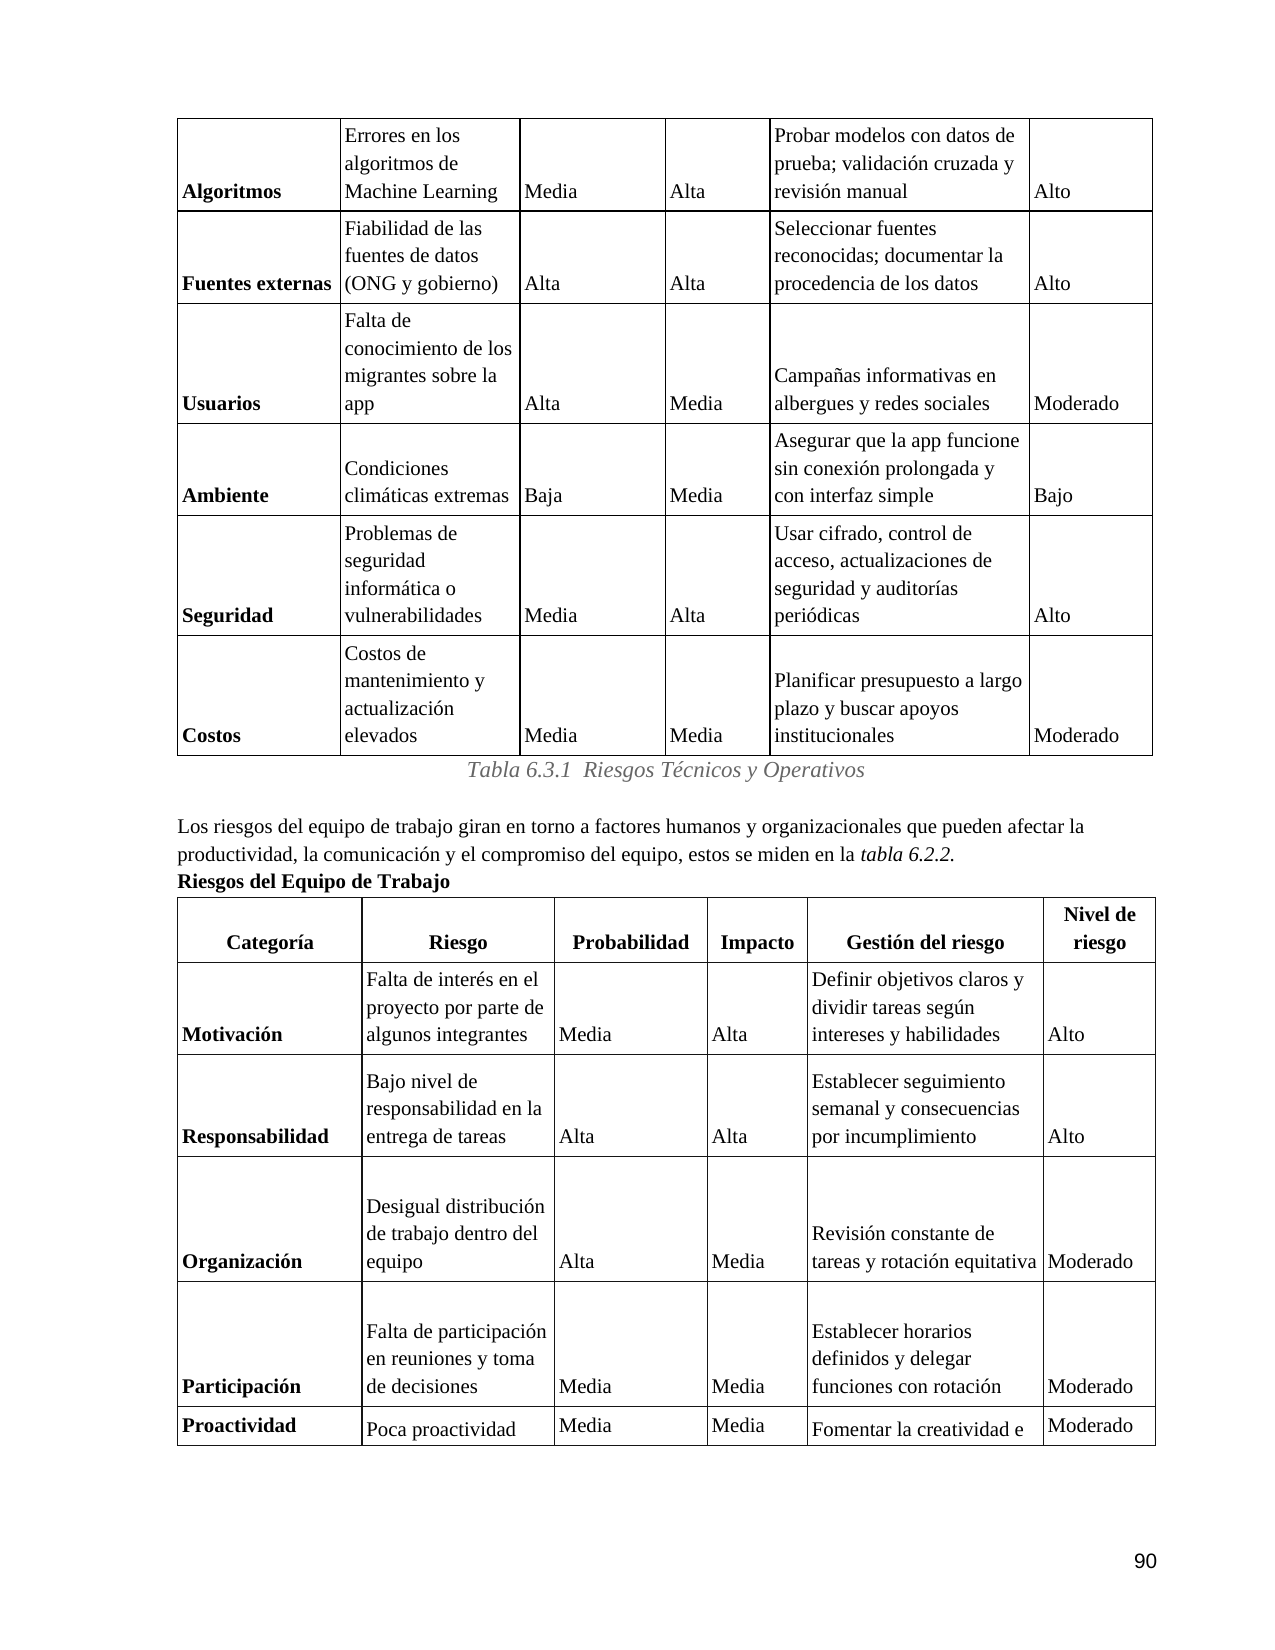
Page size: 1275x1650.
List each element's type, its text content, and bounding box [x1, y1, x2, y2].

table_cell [363, 1407, 554, 1445]
table_cell Revisión constante de tareas y rotación equitativa [808, 1157, 1043, 1281]
table_cell Alta [708, 1055, 807, 1156]
text Tabla 6.3.1 Riesgos Técnicos y Operativos [177, 756, 1157, 783]
table_cell Errores en los algoritmos de Machine Learning [341, 119, 519, 210]
table_cell Falta de conocimiento de los migrantes sobre la app [341, 304, 519, 423]
table_cell Alta [666, 212, 769, 303]
table_cell Asegurar que la app funcione sin conexión prolongada y con interfaz simple [771, 424, 1029, 515]
table_cell Moderado [1030, 636, 1152, 755]
table_cell Planificar presupuesto a largo plazo y buscar apoyos institucionales [771, 636, 1029, 755]
table_cell Establecer horarios definidos y delegar funciones con rotación [808, 1282, 1043, 1406]
table_cell Alto [1030, 212, 1152, 303]
table_cell Alto [1030, 119, 1152, 210]
table_cell Alta [521, 212, 665, 303]
table_cell Alta [521, 304, 665, 423]
table_cell Moderado [1044, 1407, 1155, 1445]
table_cell Alto [1044, 1055, 1155, 1156]
table_cell Bajo nivel de responsabilidad en la entrega de tareas [363, 1055, 554, 1156]
text Los riesgos del equipo de trabajo giran en torno a factores humanos y organizacionales que pueden afectar la productividad, la comunicación y el compromiso del equipo, estos se miden en la tabla 6.2.2. [177, 814, 1157, 866]
table_cell Participación [178, 1282, 361, 1406]
table_header Probabilidad [555, 898, 707, 962]
table_cell Media [666, 636, 769, 755]
table_cell Motivación [178, 963, 361, 1054]
table_cell Costos [178, 636, 340, 755]
table_cell Desigual distribución de trabajo dentro del equipo [363, 1157, 554, 1281]
table_cell Costos de mantenimiento y actualización elevados [341, 636, 519, 755]
table_cell Alto [1030, 516, 1152, 635]
text Riesgos del Equipo de Trabajo [177, 869, 1157, 893]
table_cell Media [521, 636, 665, 755]
table_cell Algoritmos [178, 119, 340, 210]
table_header Categoría [178, 898, 361, 962]
table_cell Condiciones climáticas extremas [341, 424, 519, 515]
table_cell Moderado [1044, 1157, 1155, 1281]
table_cell Proactividad [178, 1407, 361, 1445]
table_cell Media [555, 963, 707, 1054]
table_cell Media [666, 304, 769, 423]
table_cell Media [555, 1407, 707, 1445]
table_cell Baja [521, 424, 665, 515]
table_cell Fuentes externas [178, 212, 340, 303]
table_cell Falta de interés en el proyecto por parte de algunos integrantes [363, 963, 554, 1054]
table_cell Media [708, 1282, 807, 1406]
table_cell Bajo [1030, 424, 1152, 515]
table_cell Responsabilidad [178, 1055, 361, 1156]
table_cell Definir objetivos claros y dividir tareas según intereses y habilidades [808, 963, 1043, 1054]
table_cell Ambiente [178, 424, 340, 515]
table_cell Moderado [1030, 304, 1152, 423]
table_cell Usar cifrado, control de acceso, actualizaciones de seguridad y auditorías periódicas [771, 516, 1029, 635]
table_cell Media [708, 1157, 807, 1281]
table_cell Alto [1044, 963, 1155, 1054]
table_header Riesgo [363, 898, 554, 962]
table_cell Problemas de seguridad informática o vulnerabilidades [341, 516, 519, 635]
table_cell Alta [666, 119, 769, 210]
table_cell Alta [666, 516, 769, 635]
table_cell Media [708, 1407, 807, 1445]
table_cell Alta [708, 963, 807, 1054]
table_cell Organización [178, 1157, 361, 1281]
table_cell Seleccionar fuentes reconocidas; documentar la procedencia de los datos [771, 212, 1029, 303]
table_cell Establecer seguimiento semanal y consecuencias por incumplimiento [808, 1055, 1043, 1156]
table_cell Media [521, 119, 665, 210]
table_cell Media [555, 1282, 707, 1406]
table_cell Probar modelos con datos de prueba; validación cruzada y revisión manual [771, 119, 1029, 210]
table_cell Fiabilidad de las fuentes de datos (ONG y gobierno) [341, 212, 519, 303]
table_cell Alta [555, 1055, 707, 1156]
table_cell Moderado [1044, 1282, 1155, 1406]
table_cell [808, 1407, 1043, 1445]
table_cell Campañas informativas en albergues y redes sociales [771, 304, 1029, 423]
table_header Nivel de riesgo [1044, 898, 1155, 962]
table_cell Falta de participación en reuniones y toma de decisiones [363, 1282, 554, 1406]
table_cell Alta [555, 1157, 707, 1281]
table_header Gestión del riesgo [808, 898, 1043, 962]
table_cell Media [521, 516, 665, 635]
table_cell Media [666, 424, 769, 515]
table_cell Usuarios [178, 304, 340, 423]
table_header Impacto [708, 898, 807, 962]
table_cell Seguridad [178, 516, 340, 635]
